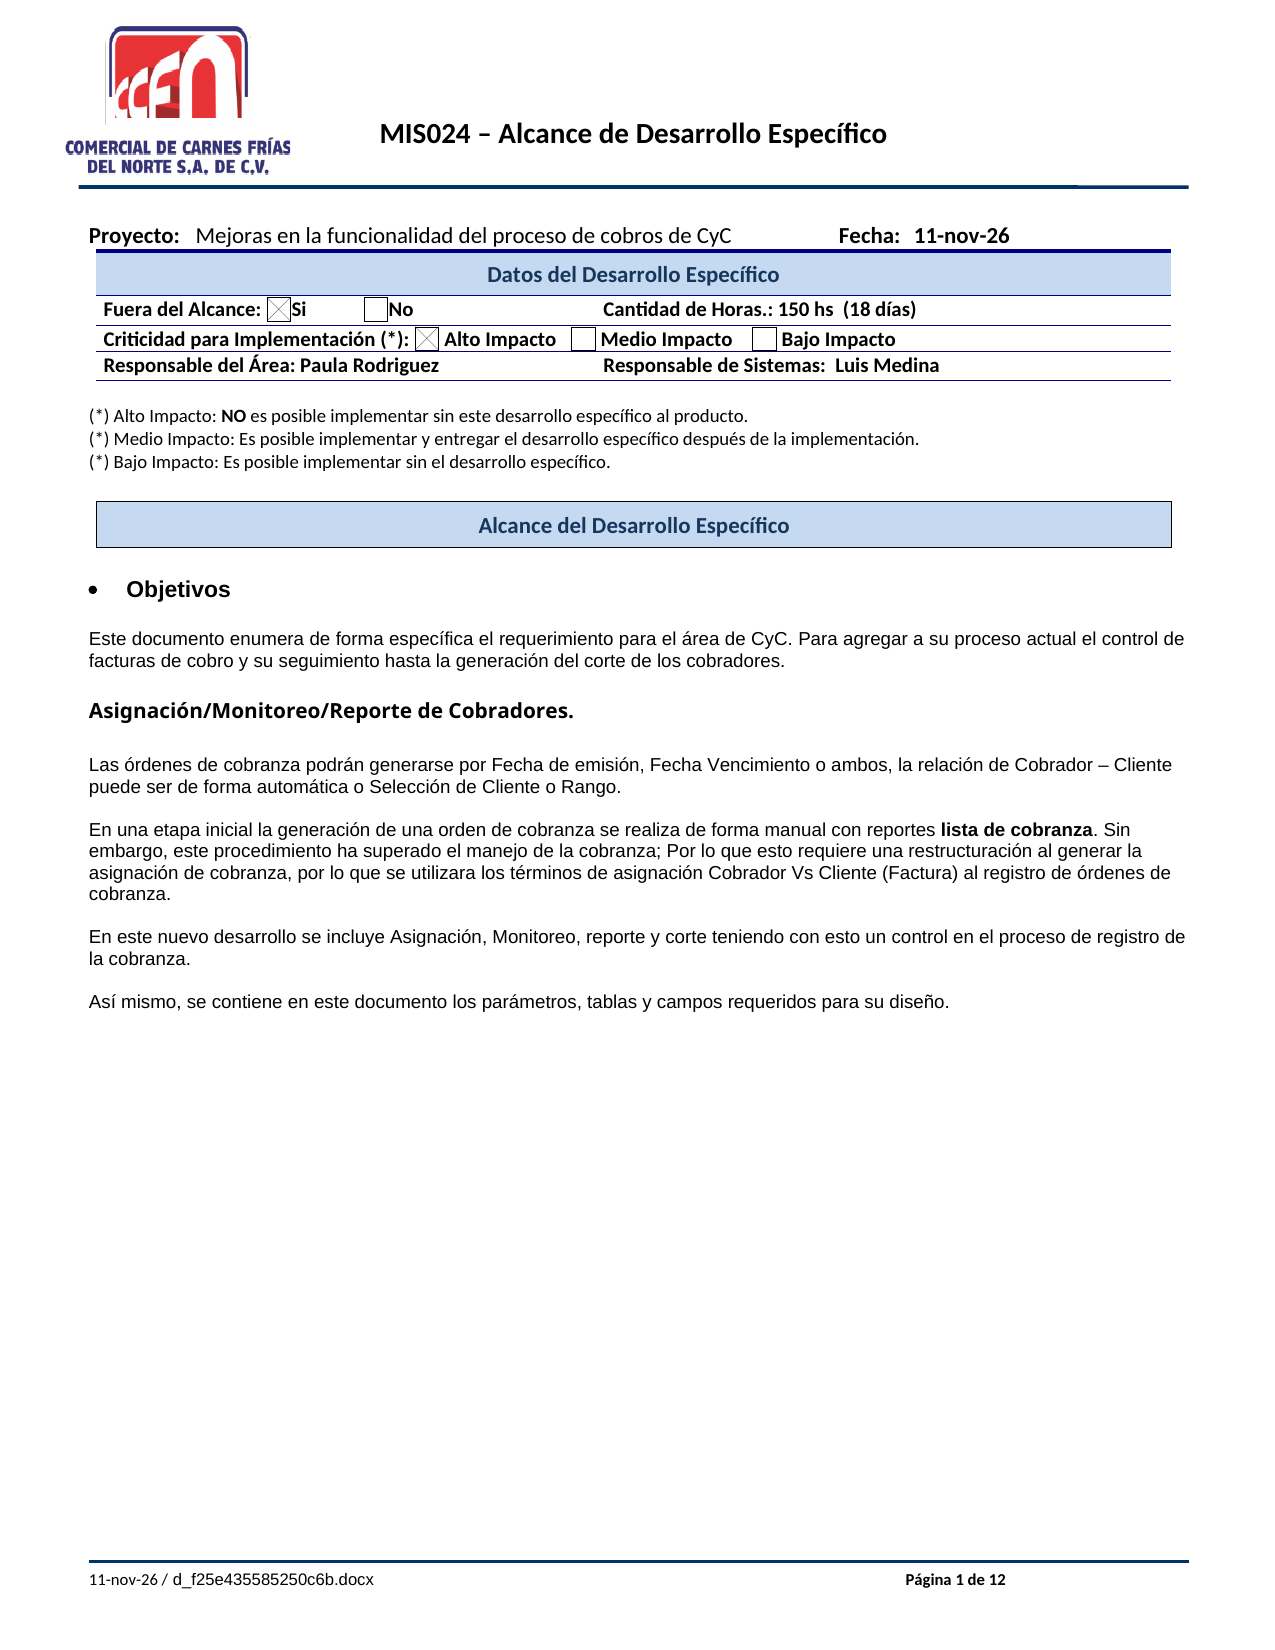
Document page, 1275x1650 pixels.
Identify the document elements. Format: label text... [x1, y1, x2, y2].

text Este documento enumera de forma específica el requerimiento para el área de CyC. Para agregar a su proceso actual el control de facturas de cobro y su seguimiento hasta la generación del corte de los cobradores. [89, 628, 1186, 671]
text (*) Alto Impacto: NO es posible implementar sin este desarrollo específico al producto. [89, 404, 1186, 427]
table_cell Responsable de Sistemas: Luis Medina [596, 352, 1171, 380]
table_cell Criticidad para Implementación (*): Alto Impacto Medio Impacto Bajo Impacto [96, 326, 415, 351]
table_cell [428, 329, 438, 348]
list Objetivos [89, 576, 1186, 603]
picture [65, 20, 291, 175]
text (*) Medio Impacto: Es posible implementar y entregar el desarrollo específico después de la implementación. [89, 427, 1186, 450]
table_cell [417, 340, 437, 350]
table_cell Fuera del Alcance: Si No [96, 296, 596, 325]
text Las órdenes de cobranza podrán generarse por Fecha de emisión, Fecha Vencimiento o ambos, la relación de Cobrador – Cliente puede ser de forma automática o Selección de Cliente o Rango. [89, 754, 1186, 797]
list Asignación/Monitoreo/Reporte de Cobradores. [89, 697, 1186, 725]
table_header Alcance del Desarrollo Específico [97, 502, 1171, 547]
text En una etapa inicial la generación de una orden de cobranza se realiza de forma manual con reportes lista de cobranza. Sin embargo, este procedimiento ha superado el manejo de la cobranza; Por lo que esto requiere una restructuración al generar la asignación de cobranza, por lo que se utilizara los términos de asignación Cobrador Vs Cliente (Factura) al registro de órdenes de cobranza. [89, 818, 1186, 905]
text En este nuevo desarrollo se incluye Asignación, Monitoreo, reporte y corte teniendo con esto un control en el proceso de registro de la cobranza. [89, 926, 1186, 969]
text (*) Bajo Impacto: Es posible implementar sin el desarrollo específico. [89, 450, 1186, 473]
table_cell Cantidad de Horas.: 150 hs (18 días) [596, 296, 1171, 325]
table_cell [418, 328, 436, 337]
table_cell Criticidad para Implementación (*): Alto Impacto Medio Impacto Bajo Impacto [439, 326, 1171, 351]
subtitle Proyecto: Mejoras en la funcionalidad del proceso de cobros de CyC Fecha: 21-mar.-17 [89, 221, 1186, 249]
table_header Datos del Desarrollo Específico [96, 253, 1171, 295]
text Así mismo, se contiene en este documento los parámetros, tablas y campos requeridos para su diseño. [89, 991, 1186, 1013]
table_cell Responsable del Área: Paula Rodriguez [96, 352, 596, 380]
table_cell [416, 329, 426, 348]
